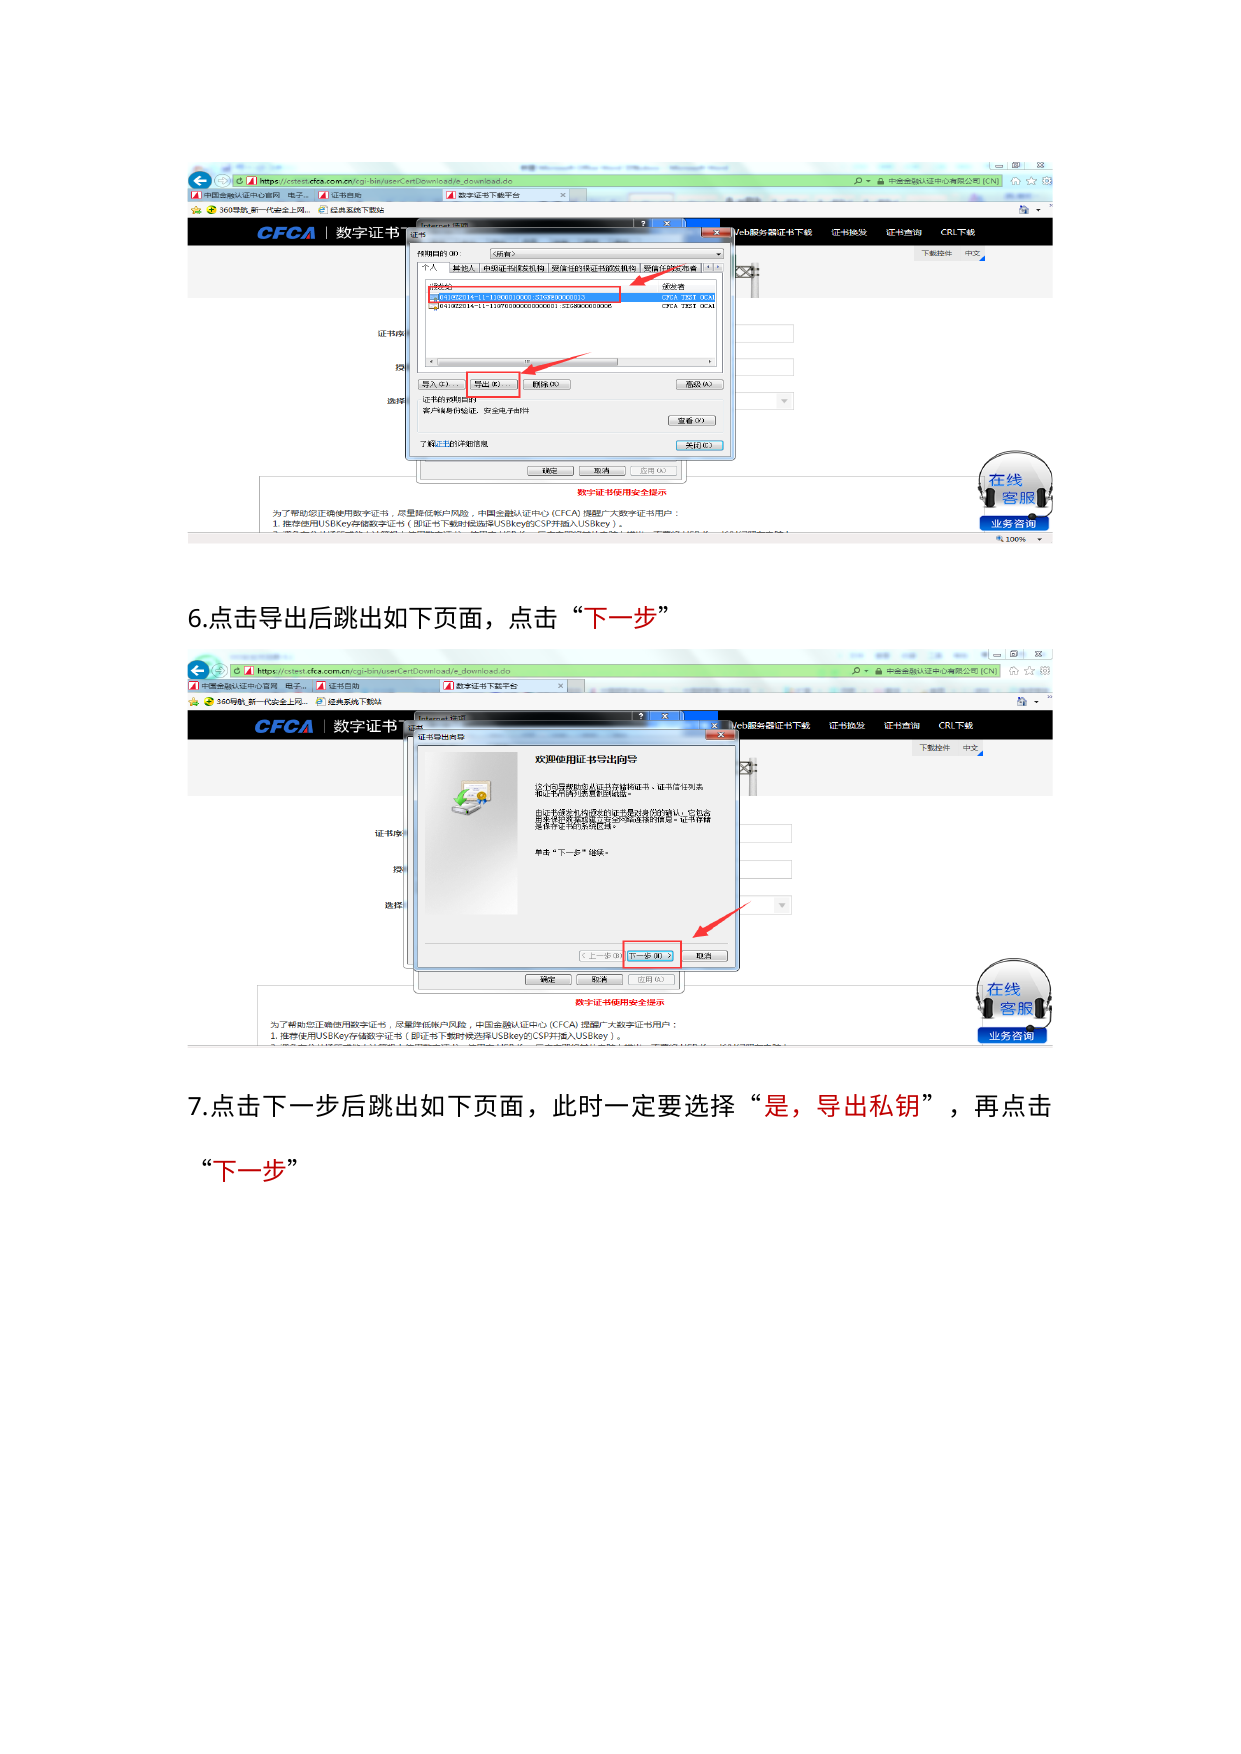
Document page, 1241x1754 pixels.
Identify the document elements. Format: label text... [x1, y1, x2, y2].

picture [187, 649, 1053, 1048]
picture [187, 162, 1053, 544]
picture [192, 666, 203, 675]
text 7.点击下一步后跳出如下页面，此时一定要选择“是，导出私钥”，再点击“下一步” [187, 1072, 1053, 1202]
text 6.点击导出后跳出如下页面，点击“下一步” [187, 584, 1053, 649]
